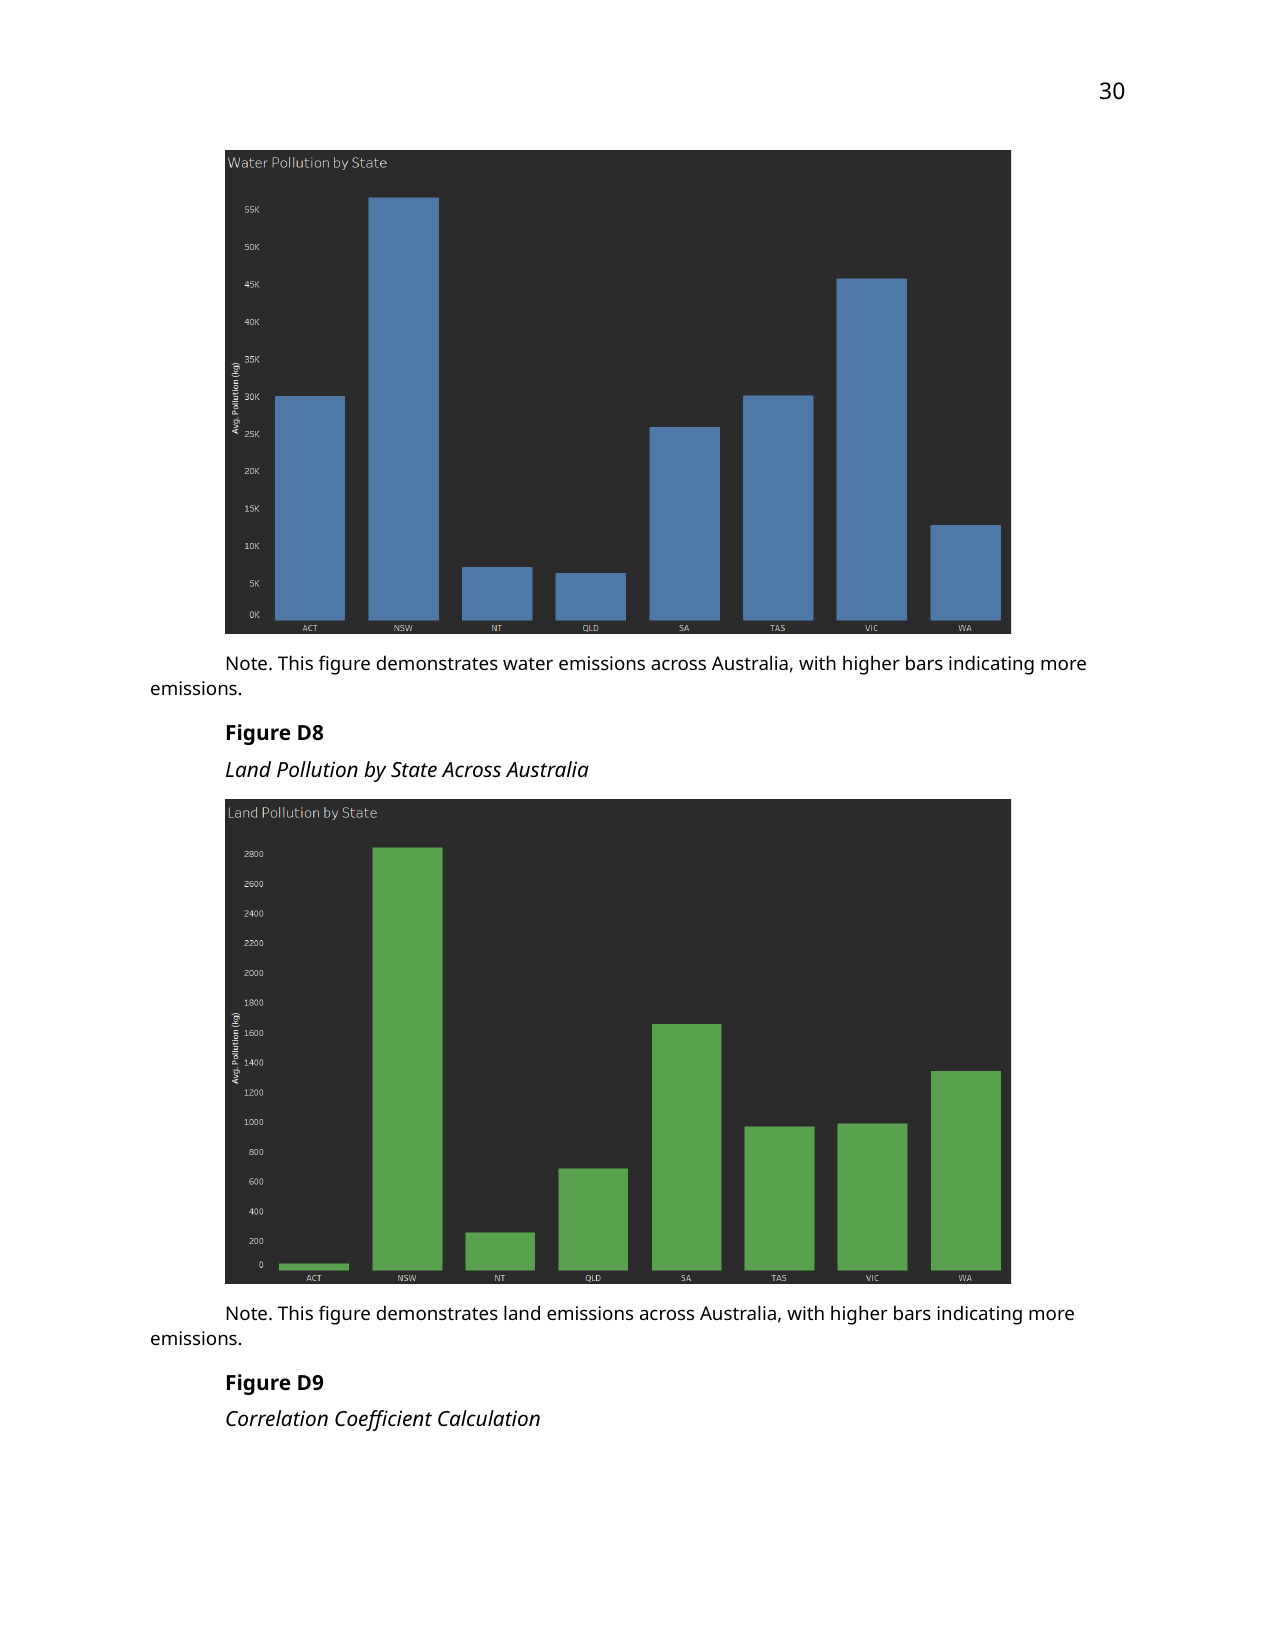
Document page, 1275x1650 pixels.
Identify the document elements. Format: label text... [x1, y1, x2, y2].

text Land Pollution by State Across Australia [150, 755, 1125, 783]
text Correlation Coefficient Calculation [150, 1404, 1125, 1433]
picture [225, 150, 1012, 634]
subtitle Figure D8 [150, 718, 1125, 746]
text Note. This figure demonstrates land emissions across Australia, with higher bars indicating more emissions. [150, 1300, 1125, 1351]
text Note. This figure demonstrates water emissions across Australia, with higher bars indicating more emissions. [150, 650, 1125, 701]
subtitle Figure D9 [150, 1368, 1125, 1396]
picture [225, 799, 1012, 1284]
